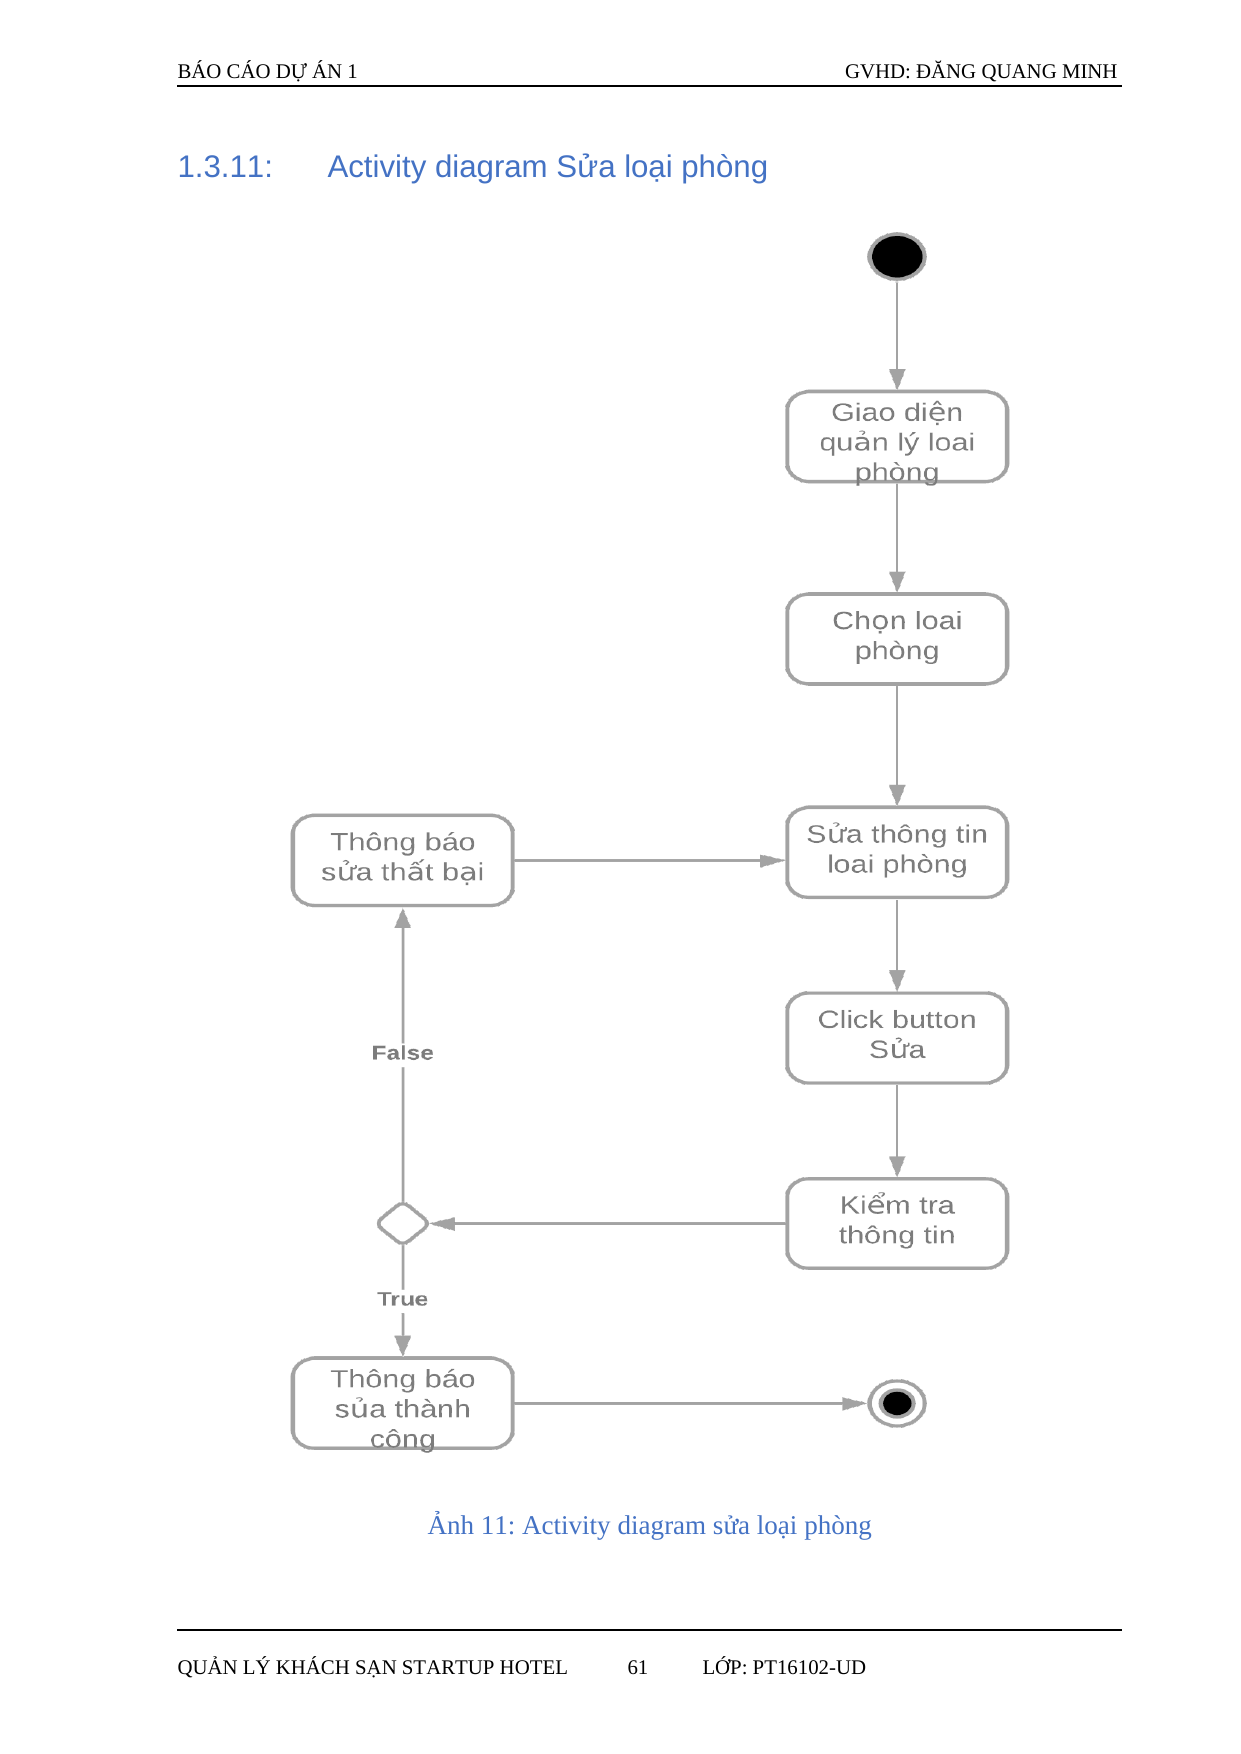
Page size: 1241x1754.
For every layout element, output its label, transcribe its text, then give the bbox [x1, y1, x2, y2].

subtitle Activity diagram Sửa loại phòng [177, 148, 1122, 184]
picture [238, 190, 1062, 1493]
text Ảnh 11: Activity diagram sửa loại phòng [177, 1509, 1122, 1541]
